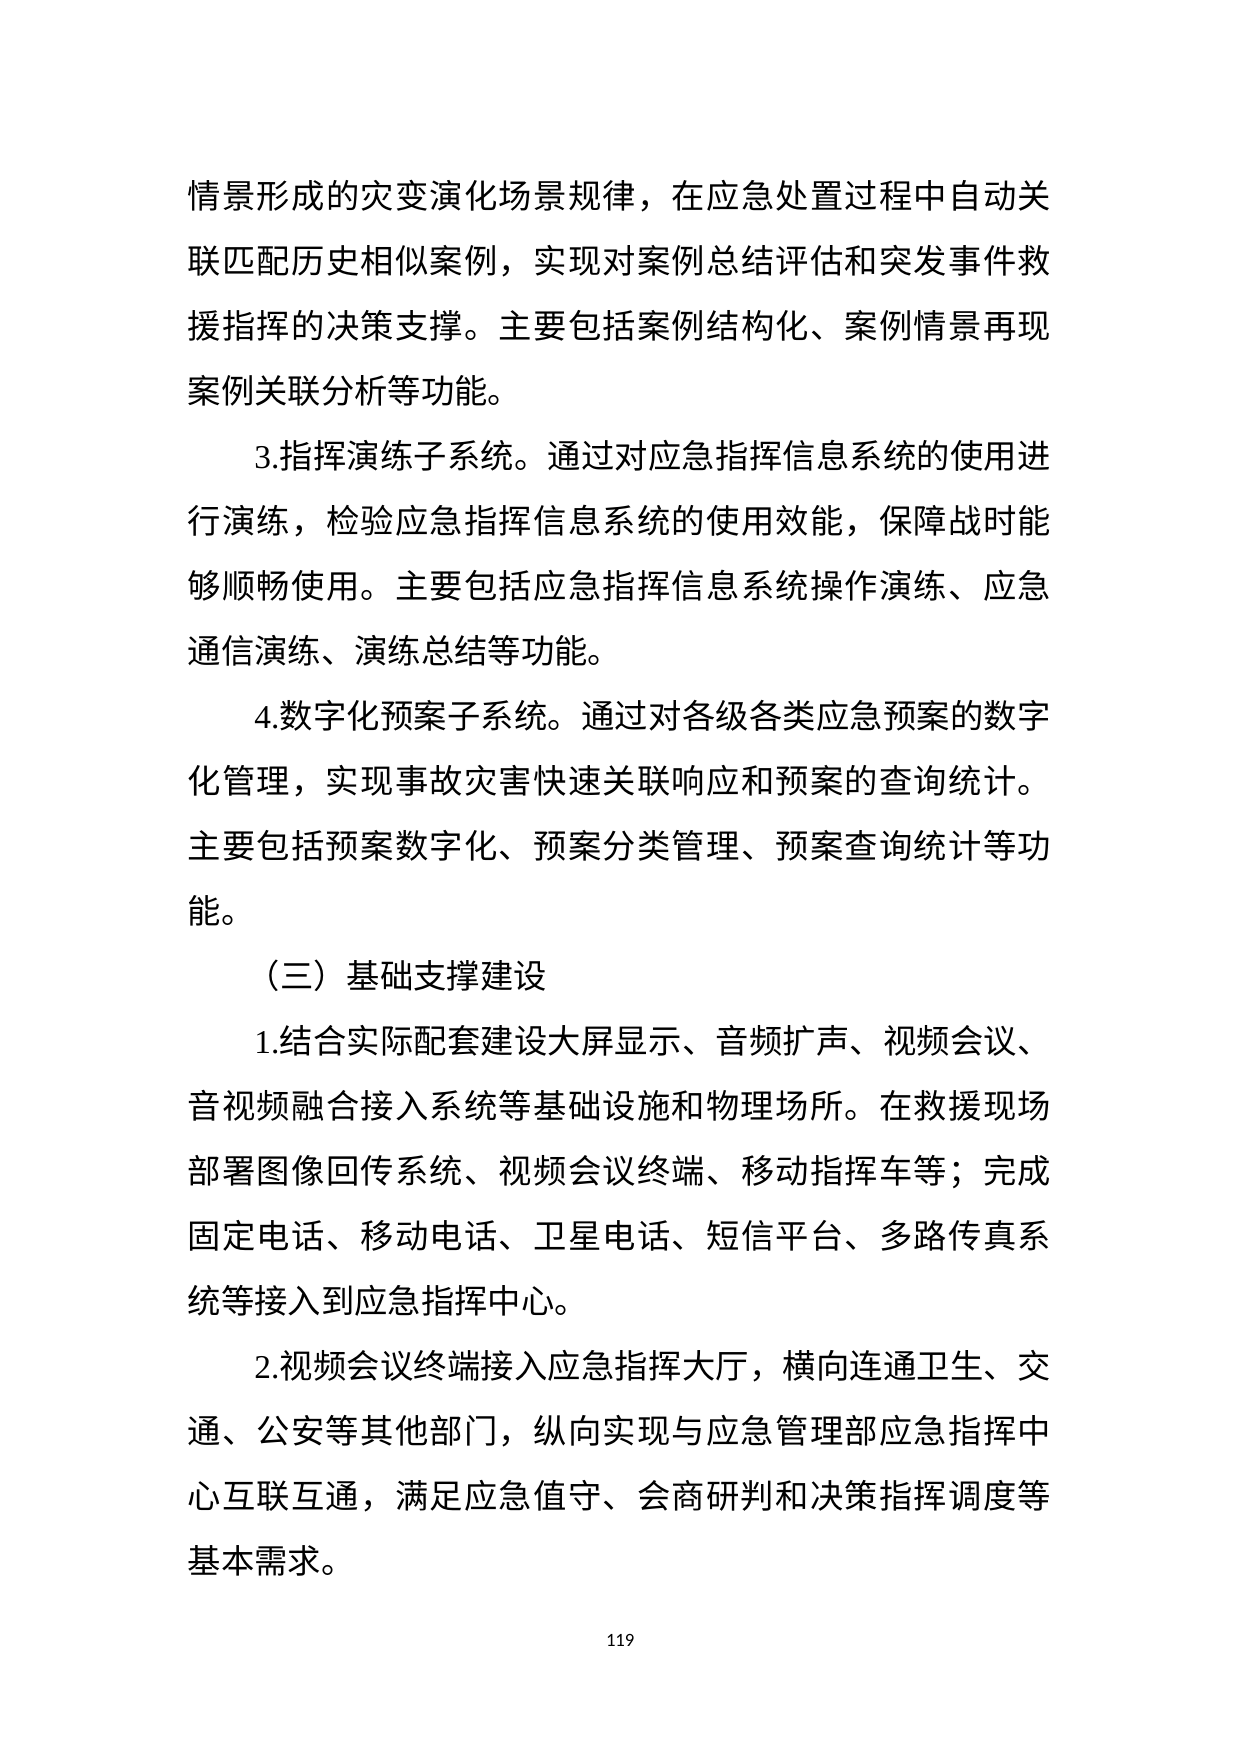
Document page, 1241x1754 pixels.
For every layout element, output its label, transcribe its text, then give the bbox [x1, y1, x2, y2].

text 2.视频会议终端接入应急指挥大厅，横向连通卫生、交通、公安等其他部门，纵向实现与应急管理部应急指挥中心互联互通，满足应急值守、会商研判和决策指挥调度等基本需求。 [187, 1332, 1053, 1592]
text 1.结合实际配套建设大屏显示、音频扩声、视频会议、音视频融合接入系统等基础设施和物理场所。在救援现场部署图像回传系统、视频会议终端、移动指挥车等；完成固定电话、移动电话、卫星电话、短信平台、多路传真系统等接入到应急指挥中心。 [187, 1007, 1053, 1332]
text 4.数字化预案子系统。通过对各级各类应急预案的数字化管理，实现事故灾害快速关联响应和预案的查询统计。主要包括预案数字化、预案分类管理、预案查询统计等功能。 [187, 682, 1053, 942]
text （三）基础支撑建设 [247, 942, 1053, 1007]
text 3.指挥演练子系统。通过对应急指挥信息系统的使用进行演练，检验应急指挥信息系统的使用效能，保障战时能够顺畅使用。主要包括应急指挥信息系统操作演练、应急通信演练、演练总结等功能。 [187, 422, 1053, 682]
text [187, 162, 1053, 422]
